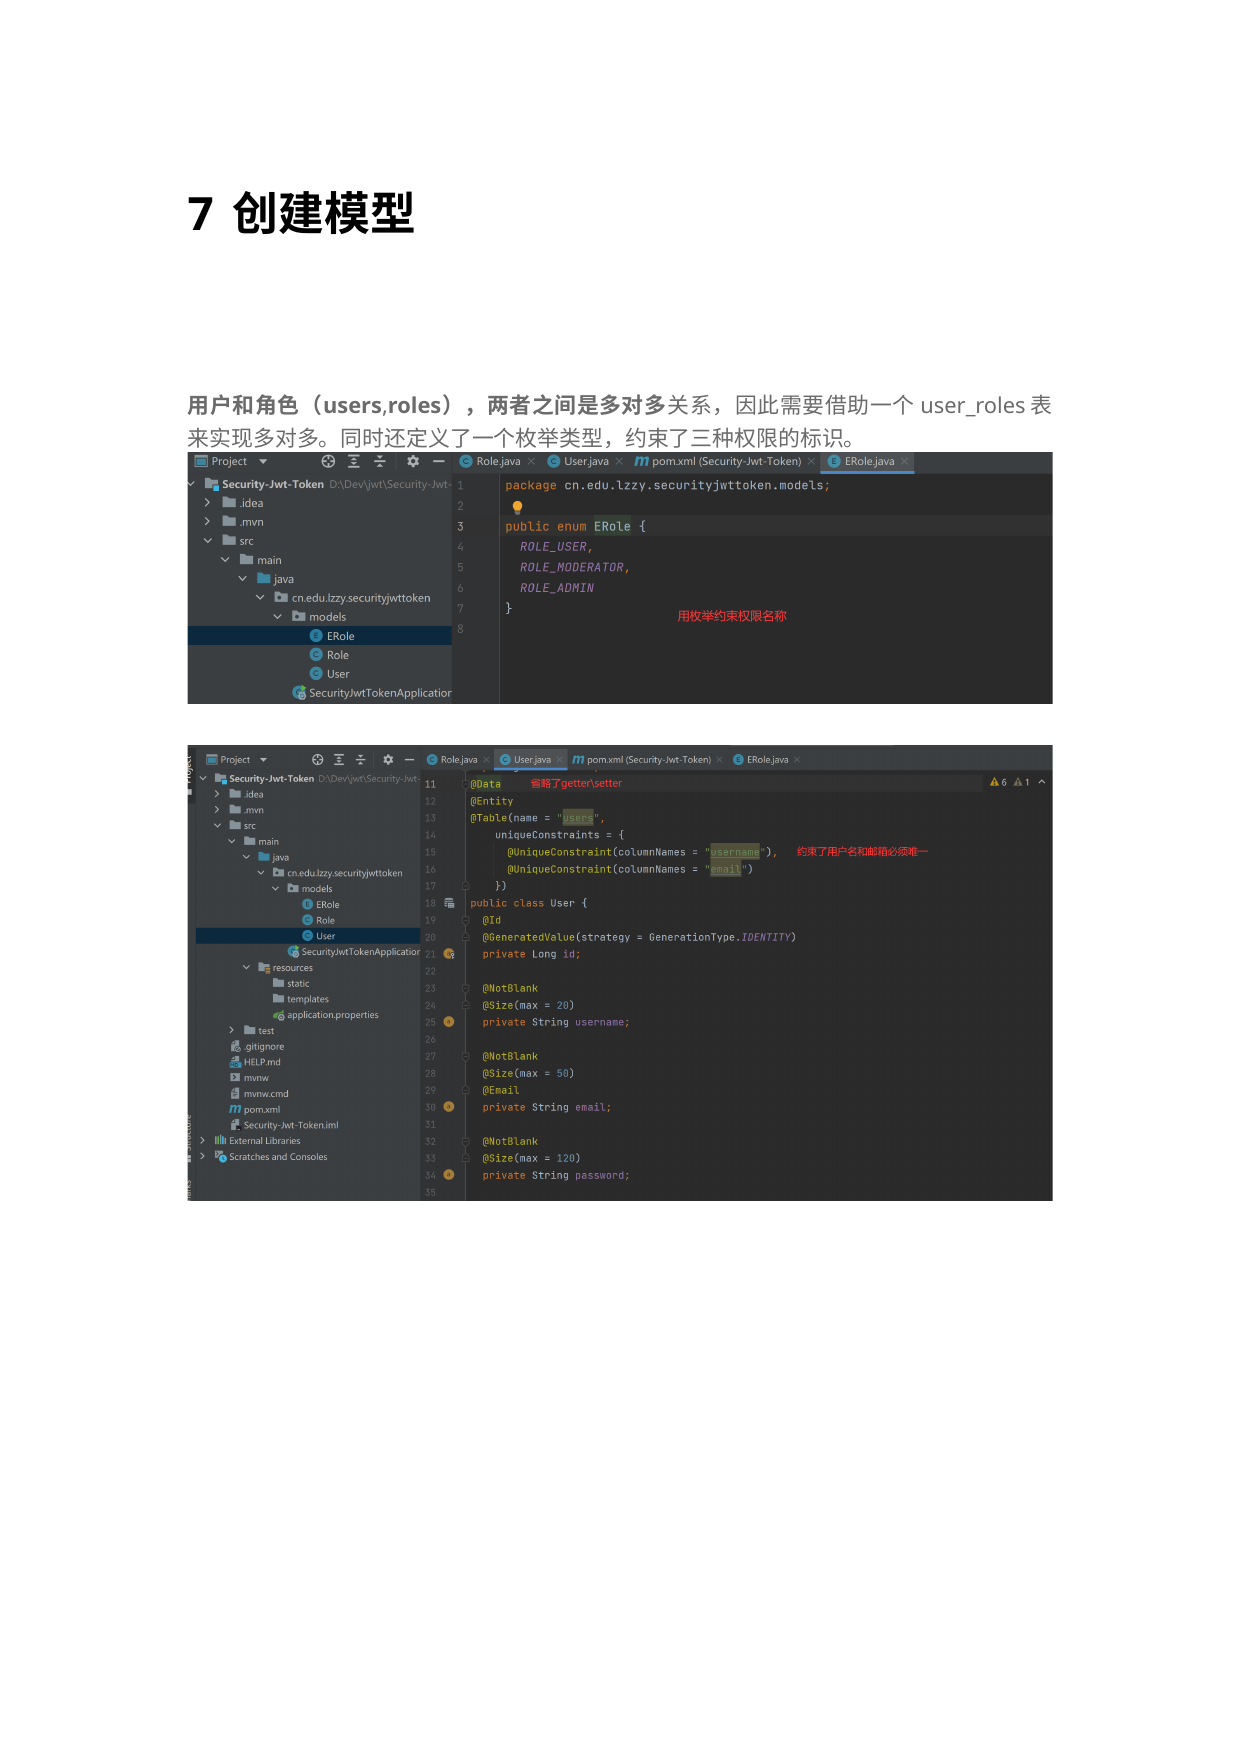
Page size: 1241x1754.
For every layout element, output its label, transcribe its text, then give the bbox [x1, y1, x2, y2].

picture [187, 745, 1053, 1201]
text 用户和角色（users,roles），两者之间是多对多关系，因此需要借助一个user_roles表来实现多对多。同时还定义了一个枚举类型，约束了三种权限的标识。 [187, 388, 1053, 452]
picture [187, 452, 1053, 704]
subtitle 创建模型 [187, 162, 1053, 259]
